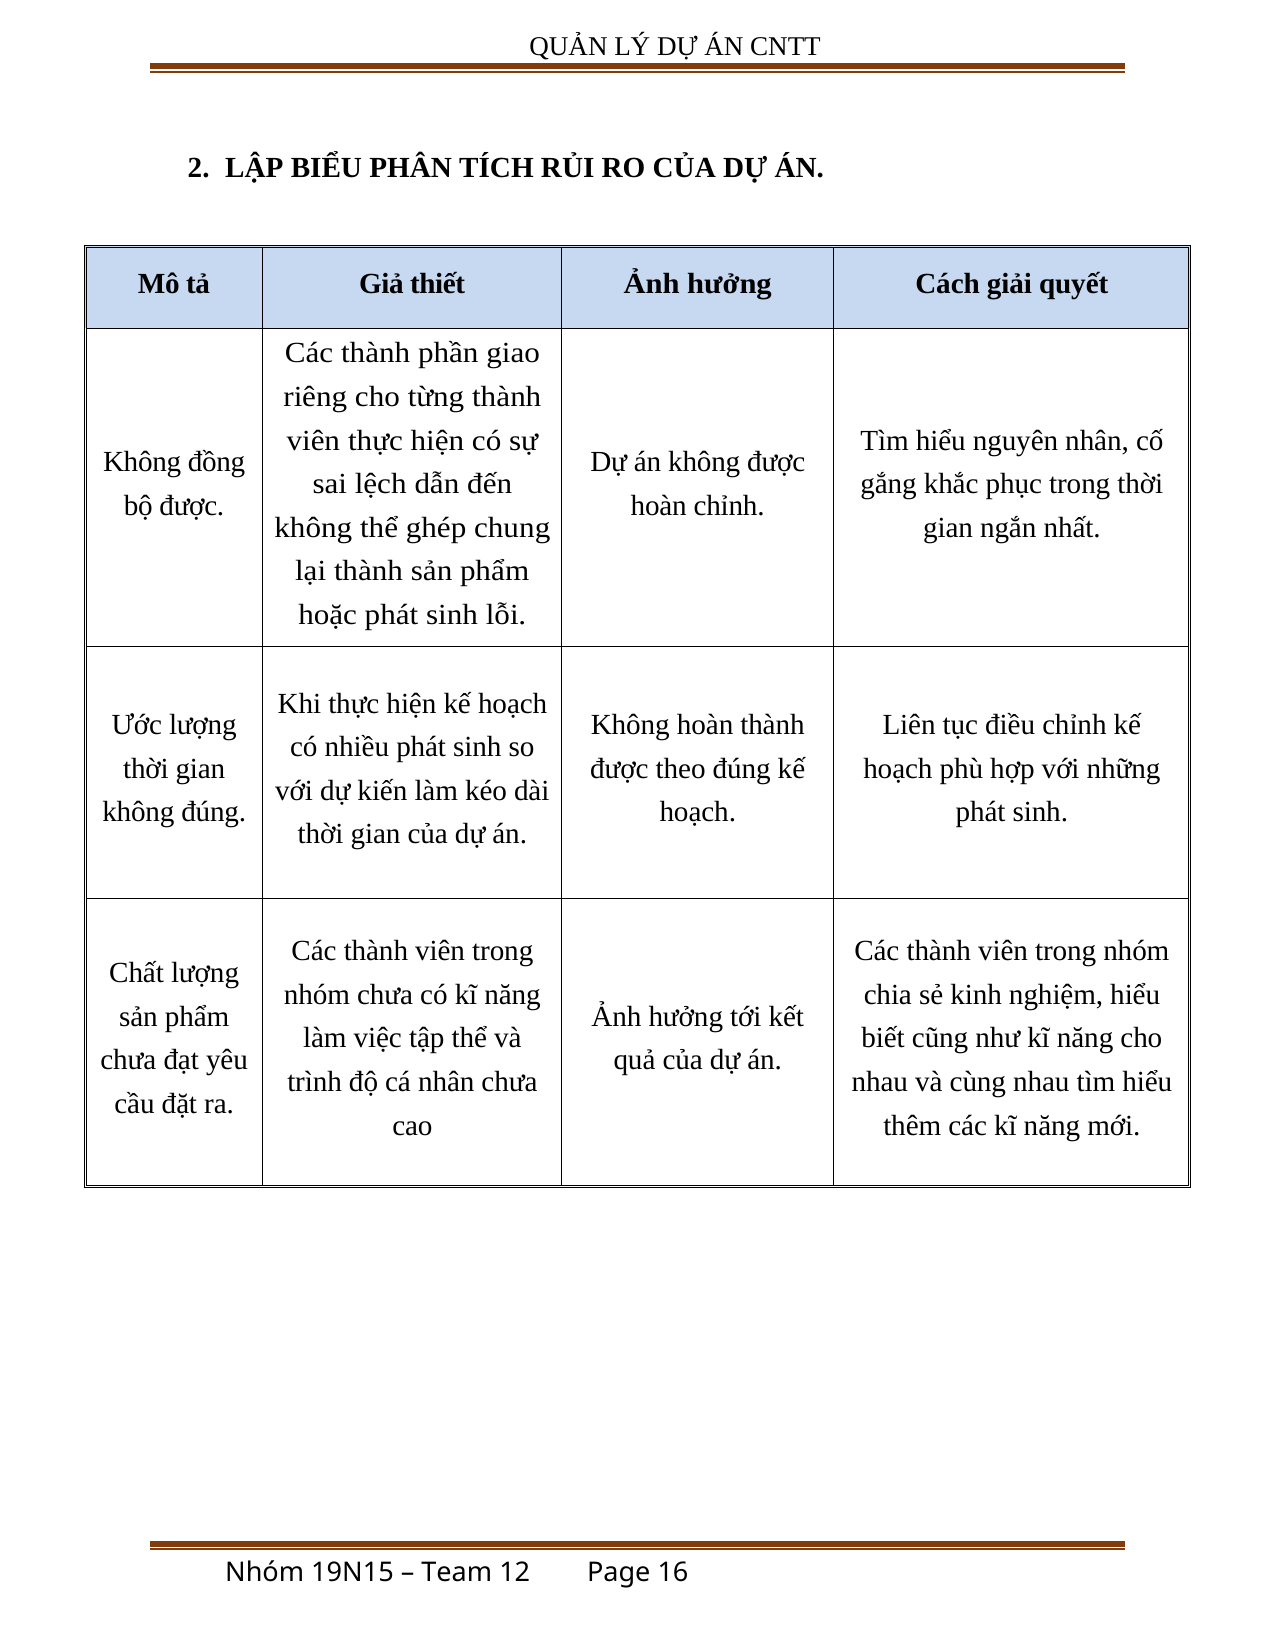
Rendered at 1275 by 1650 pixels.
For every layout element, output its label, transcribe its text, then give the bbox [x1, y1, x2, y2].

table_cell Các thành phần giao riêng cho từng thành viên thực hiện có sự sai lệch dẫn đến không thể ghép chung lại thành sản phẩm hoặc phát sinh lỗi. [263, 329, 561, 646]
table_cell Dự án không được hoàn chỉnh. [562, 329, 833, 646]
table_cell Ước lượng thời gian không đúng. [87, 647, 262, 898]
table_cell Các thành viên trong nhóm chia sẻ kinh nghiệm, hiểu biết cũng như kĩ năng cho nhau và cùng nhau tìm hiểu thêm các kĩ năng mới. [834, 899, 1188, 1185]
table_cell Các thành viên trong nhóm chưa có kĩ năng làm việc tập thể và trình độ cá nhân chưa cao [263, 899, 561, 1185]
table_header Giả thiết [263, 248, 561, 328]
table_cell Chất lượng sản phẩm chưa đạt yêu cầu đặt ra. [87, 899, 262, 1185]
list LẬP BIỂU PHÂN TÍCH RỦI RO CỦA DỰ ÁN. [187, 150, 1125, 219]
table_cell Khi thực hiện kế hoạch có nhiều phát sinh so với dự kiến làm kéo dài thời gian của dự án. [263, 647, 561, 898]
table_cell Tìm hiểu nguyên nhân, cố gắng khắc phục trong thời gian ngắn nhất. [834, 329, 1188, 646]
table_header Cách giải quyết [834, 248, 1188, 328]
table_header Mô tả [87, 248, 262, 328]
table_cell Không hoàn thành được theo đúng kế hoạch. [562, 647, 833, 898]
table_cell Ảnh hưởng tới kết quả của dự án. [562, 899, 833, 1185]
table_cell Không đồng bộ được. [87, 329, 262, 646]
table_cell Liên tục điều chỉnh kế hoạch phù hợp với những phát sinh. [834, 647, 1188, 898]
table_header Ảnh hưởng [562, 248, 833, 328]
